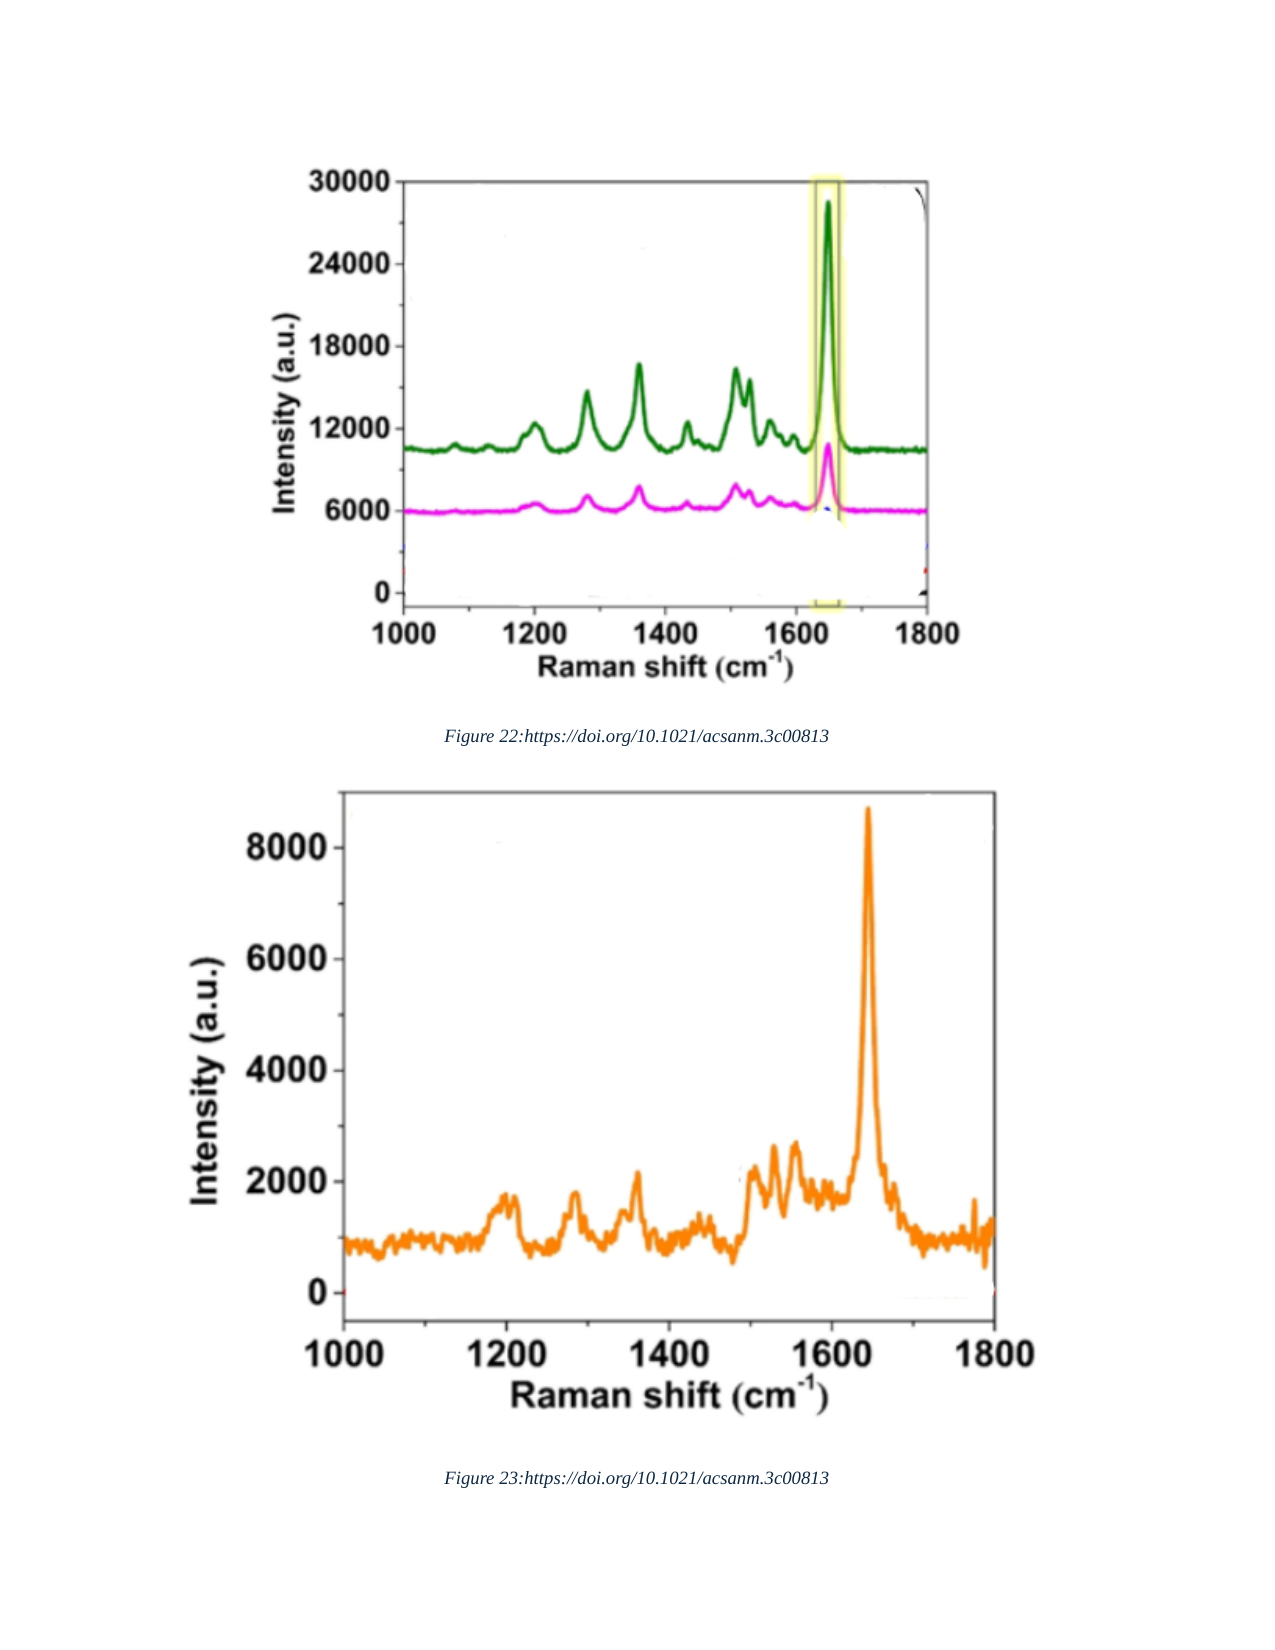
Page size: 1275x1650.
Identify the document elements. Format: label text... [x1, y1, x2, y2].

picture [170, 767, 1105, 1446]
text Figure 23:https://doi.org/10.1021/acsanm.3c00813 [150, 1467, 1125, 1489]
picture [259, 150, 1016, 704]
text Figure 22:https://doi.org/10.1021/acsanm.3c00813 [150, 725, 1125, 746]
